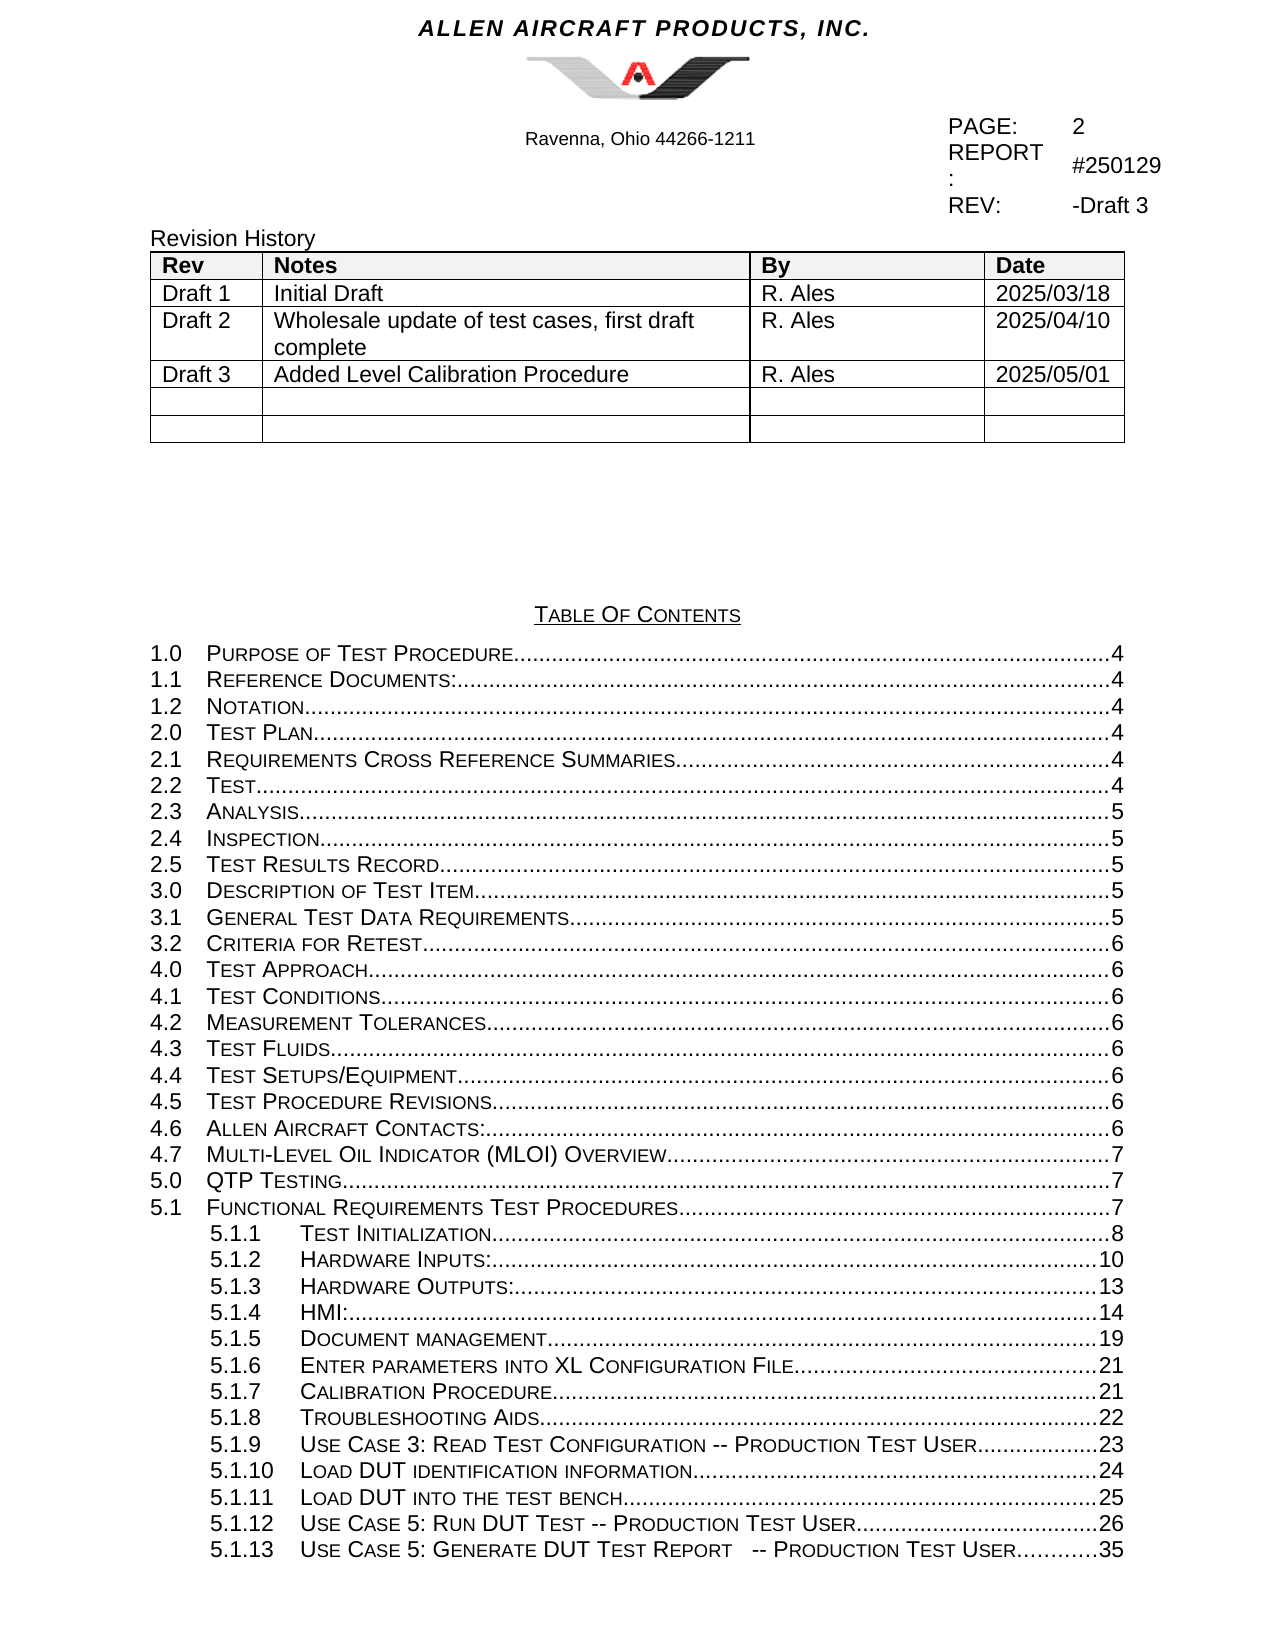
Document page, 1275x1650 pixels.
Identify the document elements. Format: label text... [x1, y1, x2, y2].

table_cell 2025/04/10 [985, 307, 1124, 360]
text Revision History [150, 225, 1125, 251]
table_header Notes [263, 253, 749, 279]
table_cell [263, 416, 749, 442]
table_cell 2025/05/01 [985, 361, 1124, 387]
table_cell [151, 388, 262, 415]
table_cell R. Ales [751, 307, 984, 360]
table_cell R. Ales [751, 361, 984, 387]
table_header Date [985, 253, 1124, 279]
table_header Rev [151, 253, 262, 279]
table_cell Initial Draft [263, 280, 749, 306]
table_cell Added Level Calibration Procedure [263, 361, 749, 387]
table_cell [751, 416, 984, 442]
table_cell Draft 2 [151, 307, 262, 360]
table_cell [263, 388, 749, 415]
table_cell Draft 3 [151, 361, 262, 387]
table_cell [151, 416, 262, 442]
table_cell [985, 388, 1124, 415]
table_cell R. Ales [751, 280, 984, 306]
table_cell [985, 416, 1124, 442]
table_cell 2025/03/18 [985, 280, 1124, 306]
table_cell Draft 1 [151, 280, 262, 306]
table_header By [751, 253, 984, 279]
table_cell Wholesale update of test cases, first draft complete [263, 307, 749, 360]
table_cell [751, 388, 984, 415]
